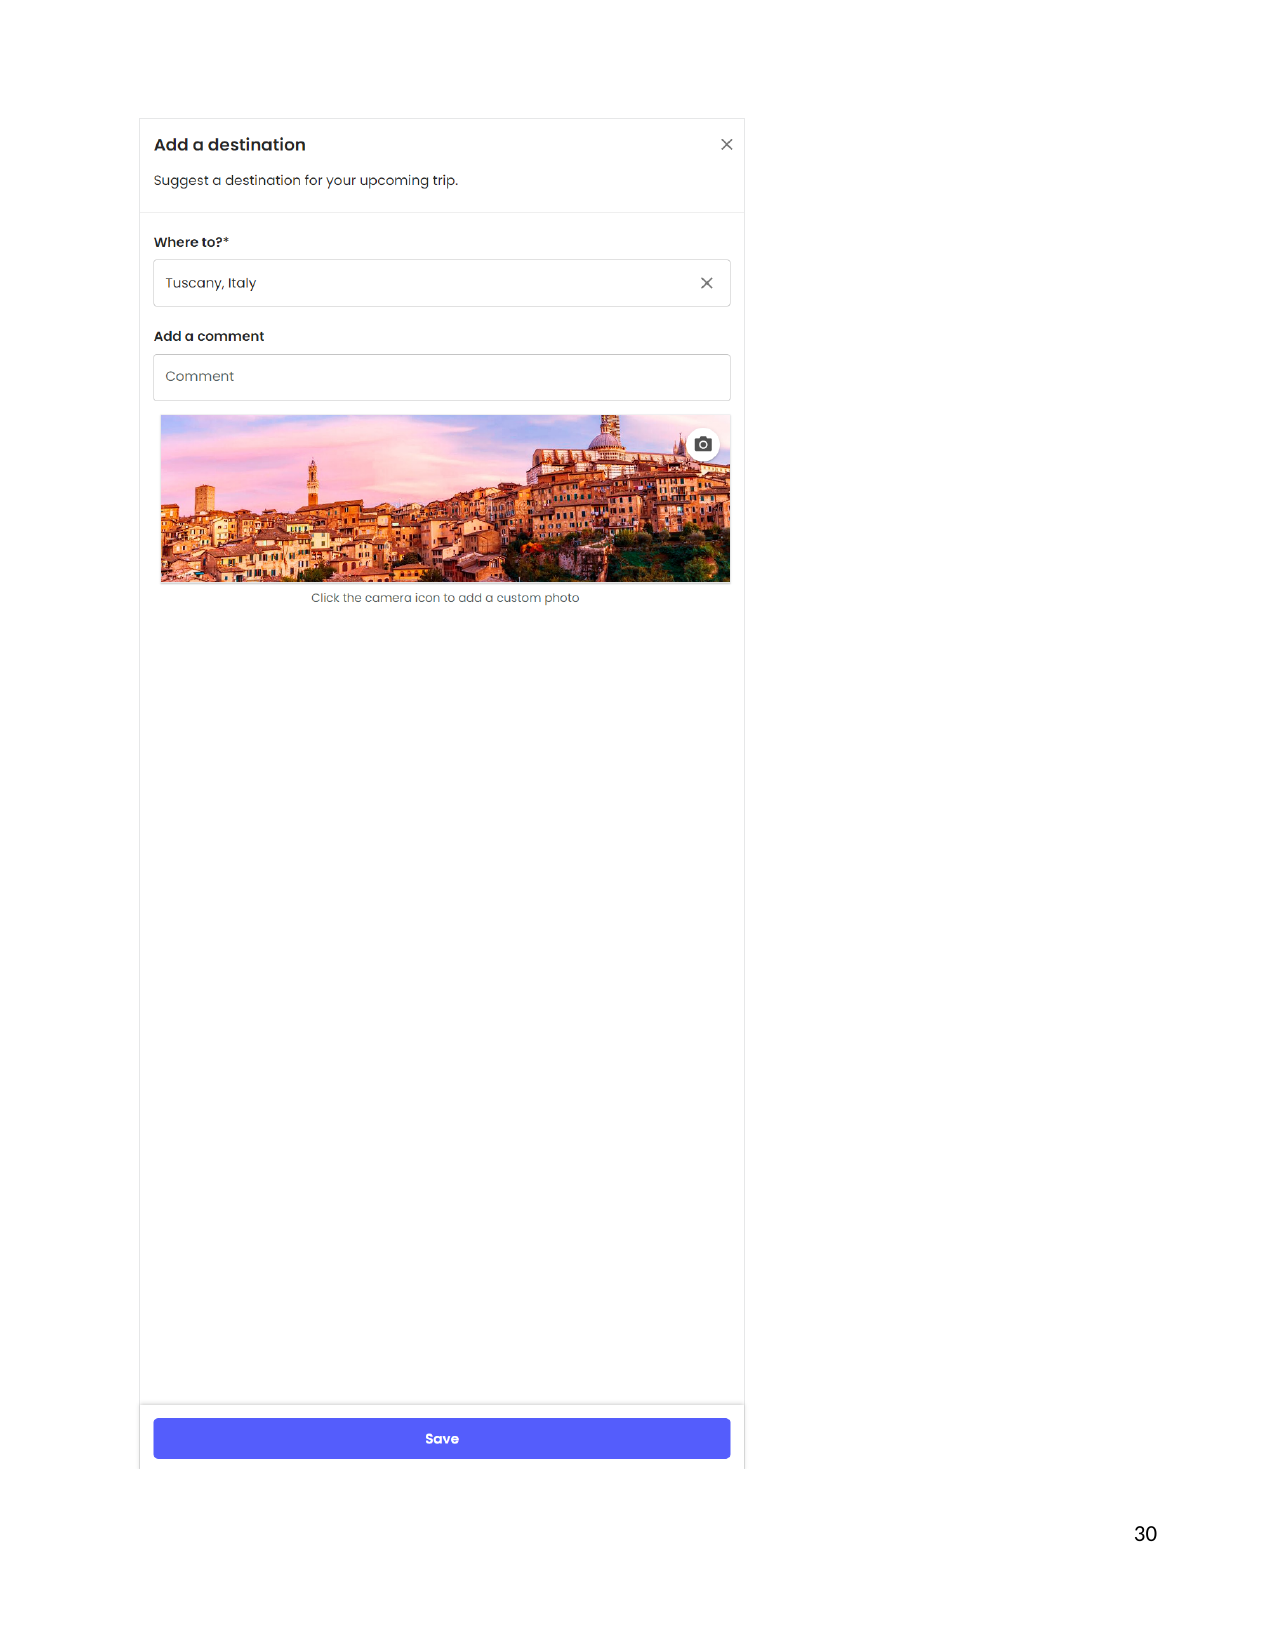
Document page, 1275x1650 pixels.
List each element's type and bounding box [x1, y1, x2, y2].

picture [118, 118, 782, 1469]
